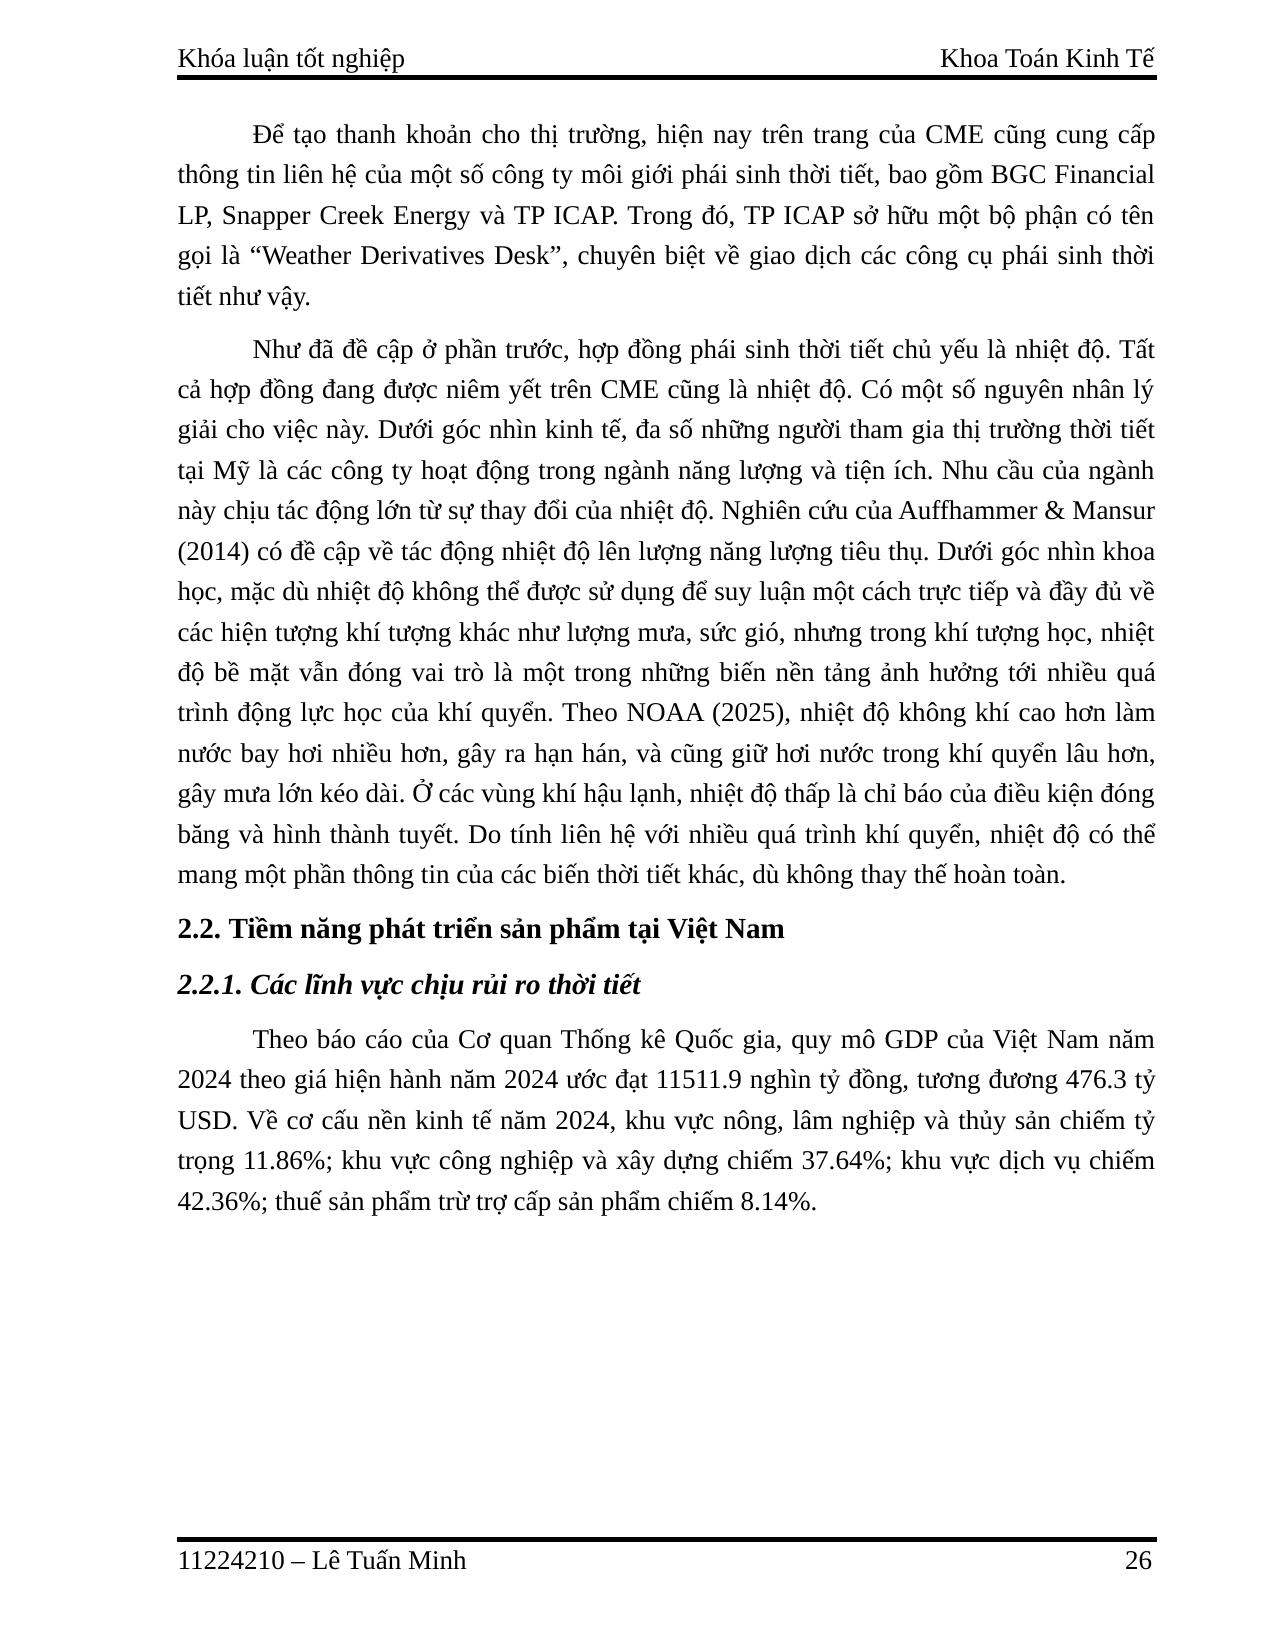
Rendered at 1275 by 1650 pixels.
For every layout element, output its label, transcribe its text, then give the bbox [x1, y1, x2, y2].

text Tiềm năng phát triển sản phẩm tại Việt Nam [177, 911, 1157, 944]
text Các lĩnh vực chịu rủi ro thời tiết [177, 967, 1157, 1001]
text Theo báo cáo của Cơ quan Thống kê Quốc gia, quy mô GDP của Việt Nam năm 2024 theo giá hiện hành năm 2024 ước đạt 11511.9 nghìn tỷ đồng, tương đương 476.3 tỷ USD. Về cơ cấu nền kinh tế năm 2024, khu vực nông, lâm nghiệp và thủy sản chiếm tỷ trọng 11.86%; khu vực công nghiệp và xây dựng chiếm 37.64%; khu vực dịch vụ chiếm 42.36%; thuế sản phẩm trừ trợ cấp sản phẩm chiếm 8.14%. [177, 1023, 1157, 1216]
text Để tạo thanh khoản cho thị trường, hiện nay trên trang của CME cũng cung cấp thông tin liên hệ của một số công ty môi giới phái sinh thời tiết, bao gồm BGC Financial LP, Snapper Creek Energy và TP ICAP. Trong đó, TP ICAP sở hữu một bộ phận có tên gọi là “Weather Derivatives Desk”, chuyên biệt về giao dịch các công cụ phái sinh thời tiết như vậy. [177, 118, 1157, 311]
text Như đã đề cập ở phần trước, hợp đồng phái sinh thời tiết chủ yếu là nhiệt độ. Tất cả hợp đồng đang được niêm yết trên CME cũng là nhiệt độ. Có một số nguyên nhân lý giải cho việc này. Dưới góc nhìn kinh tế, đa số những người tham gia thị trường thời tiết tại Mỹ là các công ty hoạt động trong ngành năng lượng và tiện ích. Nhu cầu của ngành này chịu tác động lớn từ sự thay đổi của nhiệt độ. Nghiên cứu của Auffhammer & Mansur (2014) có đề cập về tác động nhiệt độ lên lượng năng lượng tiêu thụ. Dưới góc nhìn khoa học, mặc dù nhiệt độ không thể được sử dụng để suy luận một cách trực tiếp và đầy đủ về các hiện tượng khí tượng khác như lượng mưa, sức gió, nhưng trong khí tượng học, nhiệt độ bề mặt vẫn đóng vai trò là một trong những biến nền tảng ảnh hưởng tới nhiều quá trình động lực học của khí quyển. Theo NOAA (2025), nhiệt độ không khí cao hơn làm nước bay hơi nhiều hơn, gây ra hạn hán, và cũng giữ hơi nước trong khí quyển lâu hơn, gây mưa lớn kéo dài. Ở các vùng khí hậu lạnh, nhiệt độ thấp là chỉ báo của điều kiện đóng băng và hình thành tuyết. Do tính liên hệ với nhiều quá trình khí quyển, nhiệt độ có thể mang một phần thông tin của các biến thời tiết khác, dù không thay thế hoàn toàn. [177, 333, 1157, 889]
